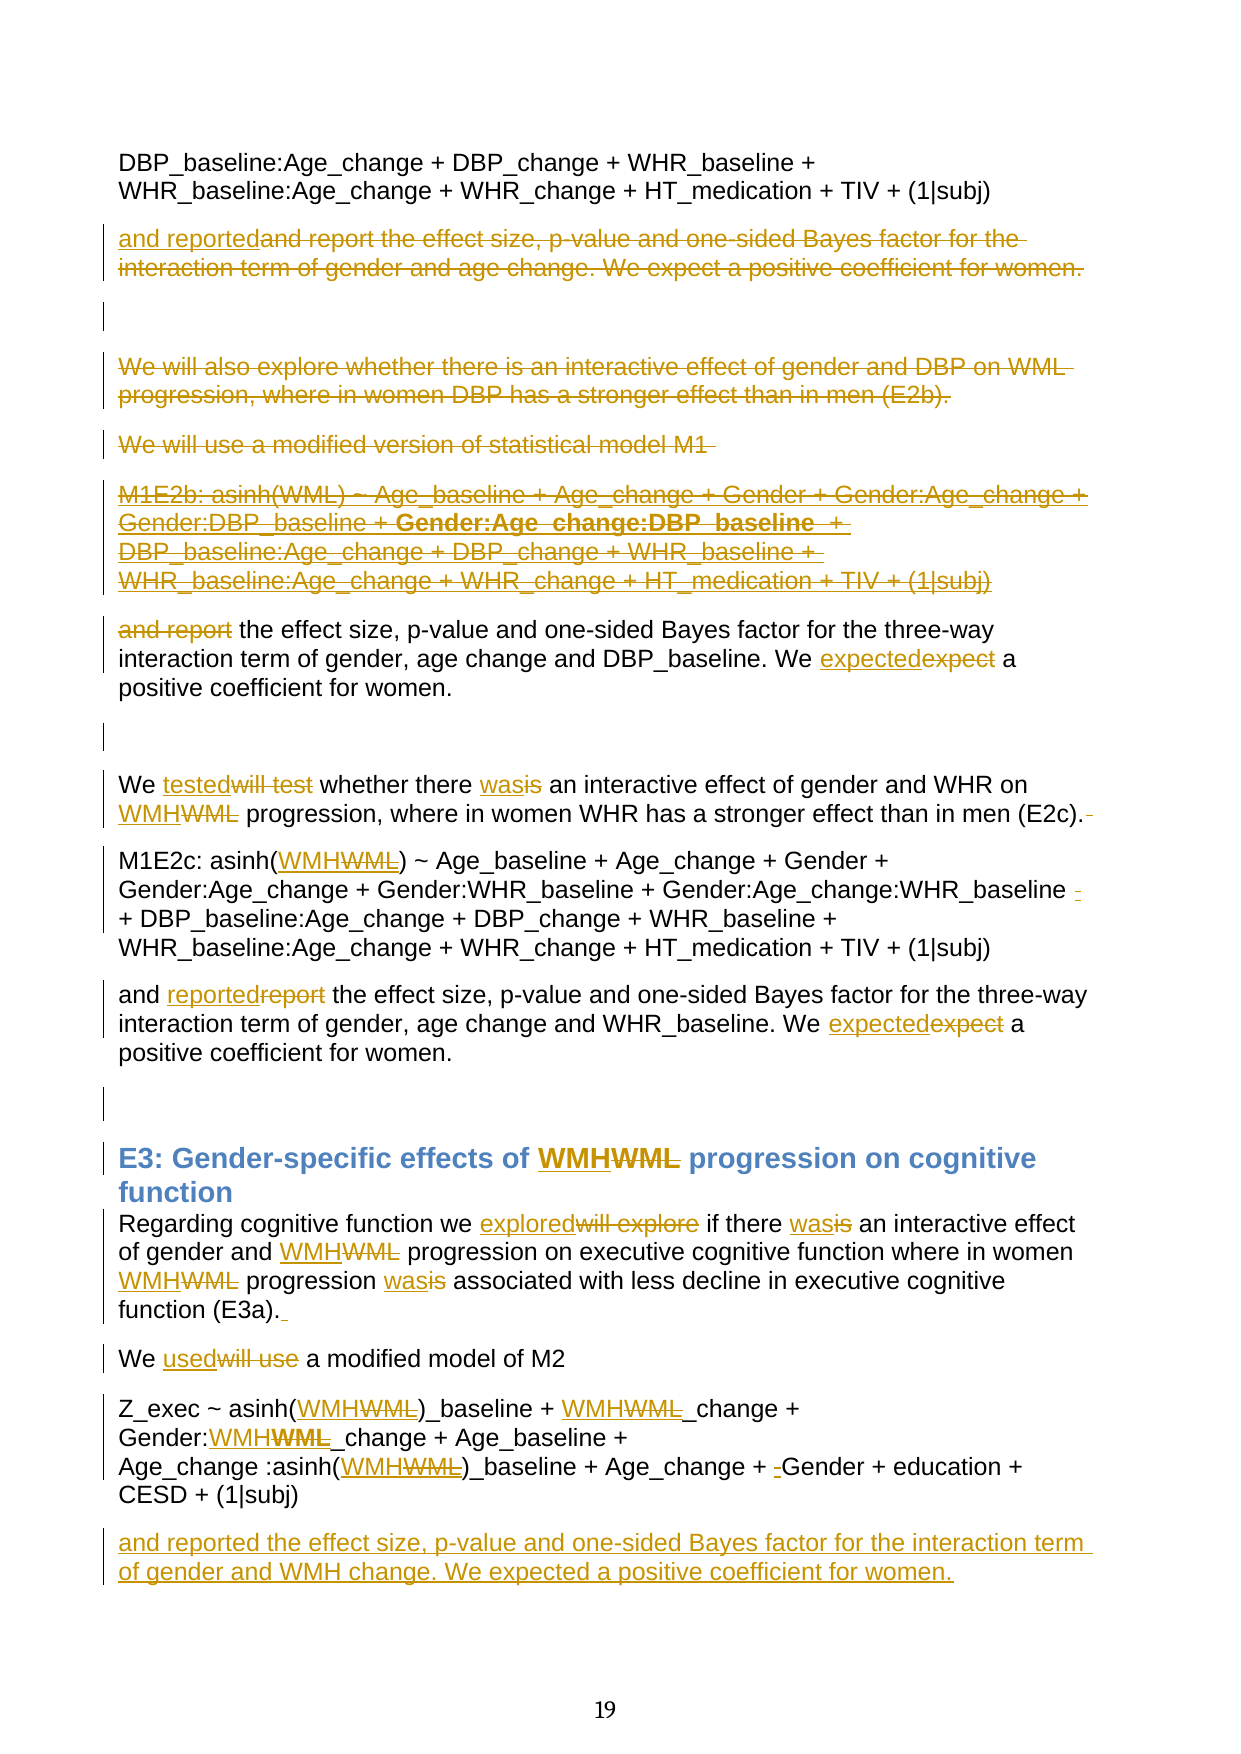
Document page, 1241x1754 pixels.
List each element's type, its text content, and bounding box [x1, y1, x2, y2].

text Regarding cognitive function we if there an interactive effect of gender and progression on executive cognitive function where in women progression associated with less decline in executive cognitive function (E3a). [118, 1209, 1093, 1324]
text M1E2c: asinh() ~ Age_baseline + Age_change + Gender + Gender:Age_change + Gender:WHR_baseline + Gender:Age_change:WHR_baseline + DBP_baseline:Age_change + DBP_change + WHR_baseline + WHR_baseline:Age_change + WHR_change + HT_medication + TIV + (1|subj) [118, 846, 1093, 961]
text We a modified model of M2 [118, 1344, 1093, 1373]
text Z_exec ~ asinh()_baseline + _change + Gender:_change + Age_baseline + Age_change :asinh()_baseline + Age_change + Gender + education + CESD + (1|subj) [118, 1394, 1093, 1509]
text We whether there an interactive effect of gender and WHR on progression, where in women WHR has a stronger effect than in men (E2c). [118, 770, 1093, 828]
text and the effect size, p-value and one-sided Bayes factor for the three-way interaction term of gender, age change and WHR_baseline. We a positive coefficient for women. [118, 980, 1093, 1066]
subtitle E3: Gender-specific effects of progression on cognitive function [118, 1142, 1093, 1209]
text the effect size, p-value and one-sided Bayes factor for the three-way interaction term of gender, age change and DBP_baseline. We a positive coefficient for women. [118, 616, 1093, 702]
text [118, 148, 1093, 205]
